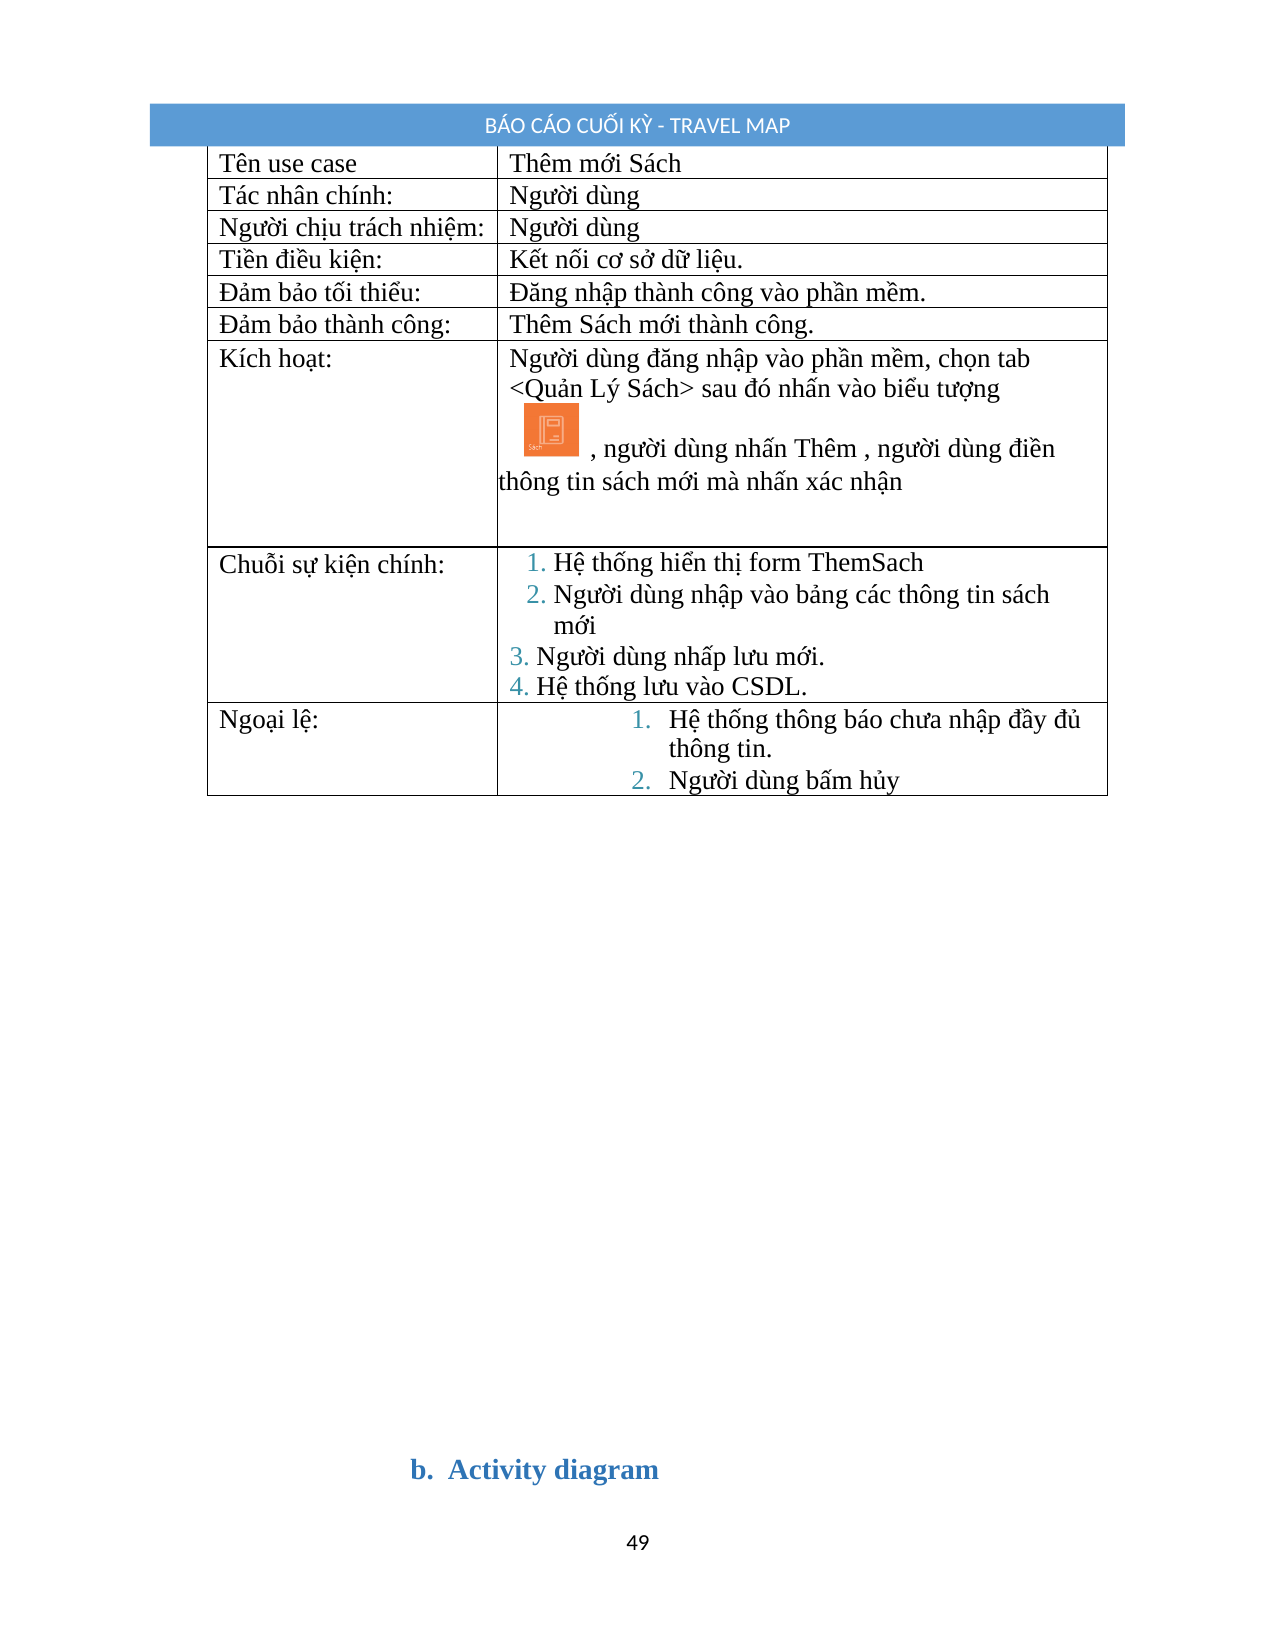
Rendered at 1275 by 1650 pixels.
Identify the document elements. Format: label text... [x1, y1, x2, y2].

table_cell Chuỗi sự kiện chính: [208, 548, 497, 702]
table_cell Đảm bảo tối thiểu: [208, 276, 497, 307]
table_cell Kết nối cơ sở dữ liệu. [498, 244, 1107, 275]
table_cell Kích hoạt: [208, 341, 497, 546]
table_cell Đảm bảo thành công: [208, 308, 497, 339]
list Activity diagram [410, 1452, 1125, 1486]
table_cell Hệ thống hiển thị form ThemSach Người dùng nhập vào bảng các thông tin sách mới Người dùng nhấp lưu mới. Hệ thống lưu vào CSDL. [498, 548, 1107, 702]
table_cell Người dùng [498, 179, 1107, 210]
table_cell Người dùng [498, 211, 1107, 243]
table_cell Ngoại lệ: [208, 703, 497, 795]
table_cell Hệ thống thông báo chưa nhập đầy đủ thông tin. Người dùng bấm hủy [498, 703, 1107, 795]
table_cell Người dùng đăng nhập vào phần mềm, chọn tab <Quản Lý Sách> sau đó nhấn vào biểu tượng , người dùng nhấn Thêm , người dùng điền thông tin sách mới mà nhấn xác nhận [498, 341, 1107, 546]
table_cell Thêm Sách mới thành công. [498, 308, 1107, 339]
table_cell Người chịu trách nhiệm: [208, 211, 497, 243]
table_cell Tiền điều kiện: [208, 244, 497, 275]
table_cell Thêm mới Sách [498, 147, 1107, 178]
table_cell Đăng nhập thành công vào phần mềm. [498, 276, 1107, 307]
picture [523, 403, 580, 457]
table_cell Tác nhân chính: [208, 179, 497, 210]
table_cell Tên use case [208, 147, 497, 178]
